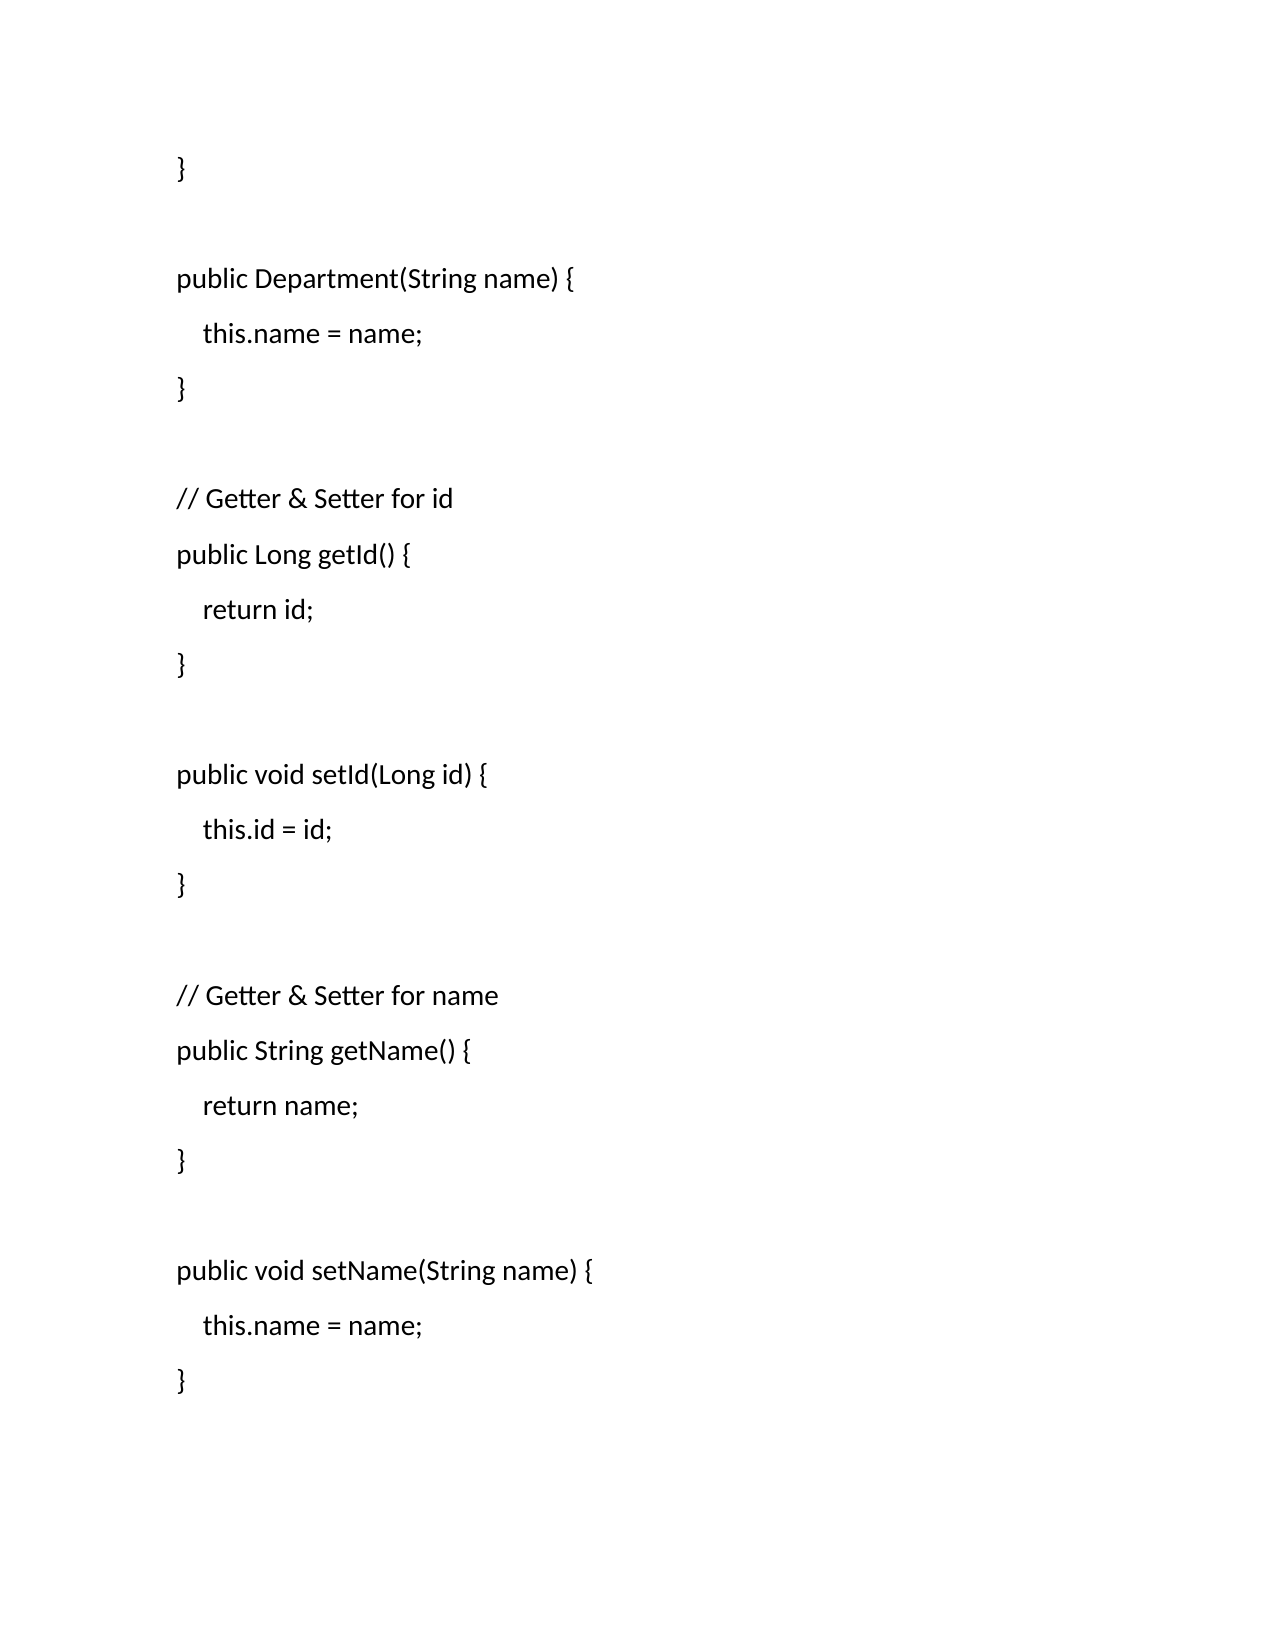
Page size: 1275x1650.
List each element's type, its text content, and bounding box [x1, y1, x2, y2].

text public Long getId() { [150, 536, 1125, 571]
text } [150, 1142, 1125, 1177]
text return name; [150, 1087, 1125, 1122]
text } [150, 1362, 1125, 1398]
text } [150, 646, 1125, 682]
text this.name = name; [150, 315, 1125, 351]
text this.name = name; [150, 1307, 1125, 1343]
text this.id = id; [150, 811, 1125, 847]
text public Department(String name) { [150, 260, 1125, 296]
text public String getName() { [150, 1032, 1125, 1067]
text public void setId(Long id) { [150, 756, 1125, 792]
text // Getter & Setter for name [150, 977, 1125, 1012]
text } [150, 150, 1125, 186]
text // Getter & Setter for id [150, 481, 1125, 516]
text } [150, 866, 1125, 902]
text public void setName(String name) { [150, 1252, 1125, 1288]
text return id; [150, 591, 1125, 626]
text } [150, 370, 1125, 406]
